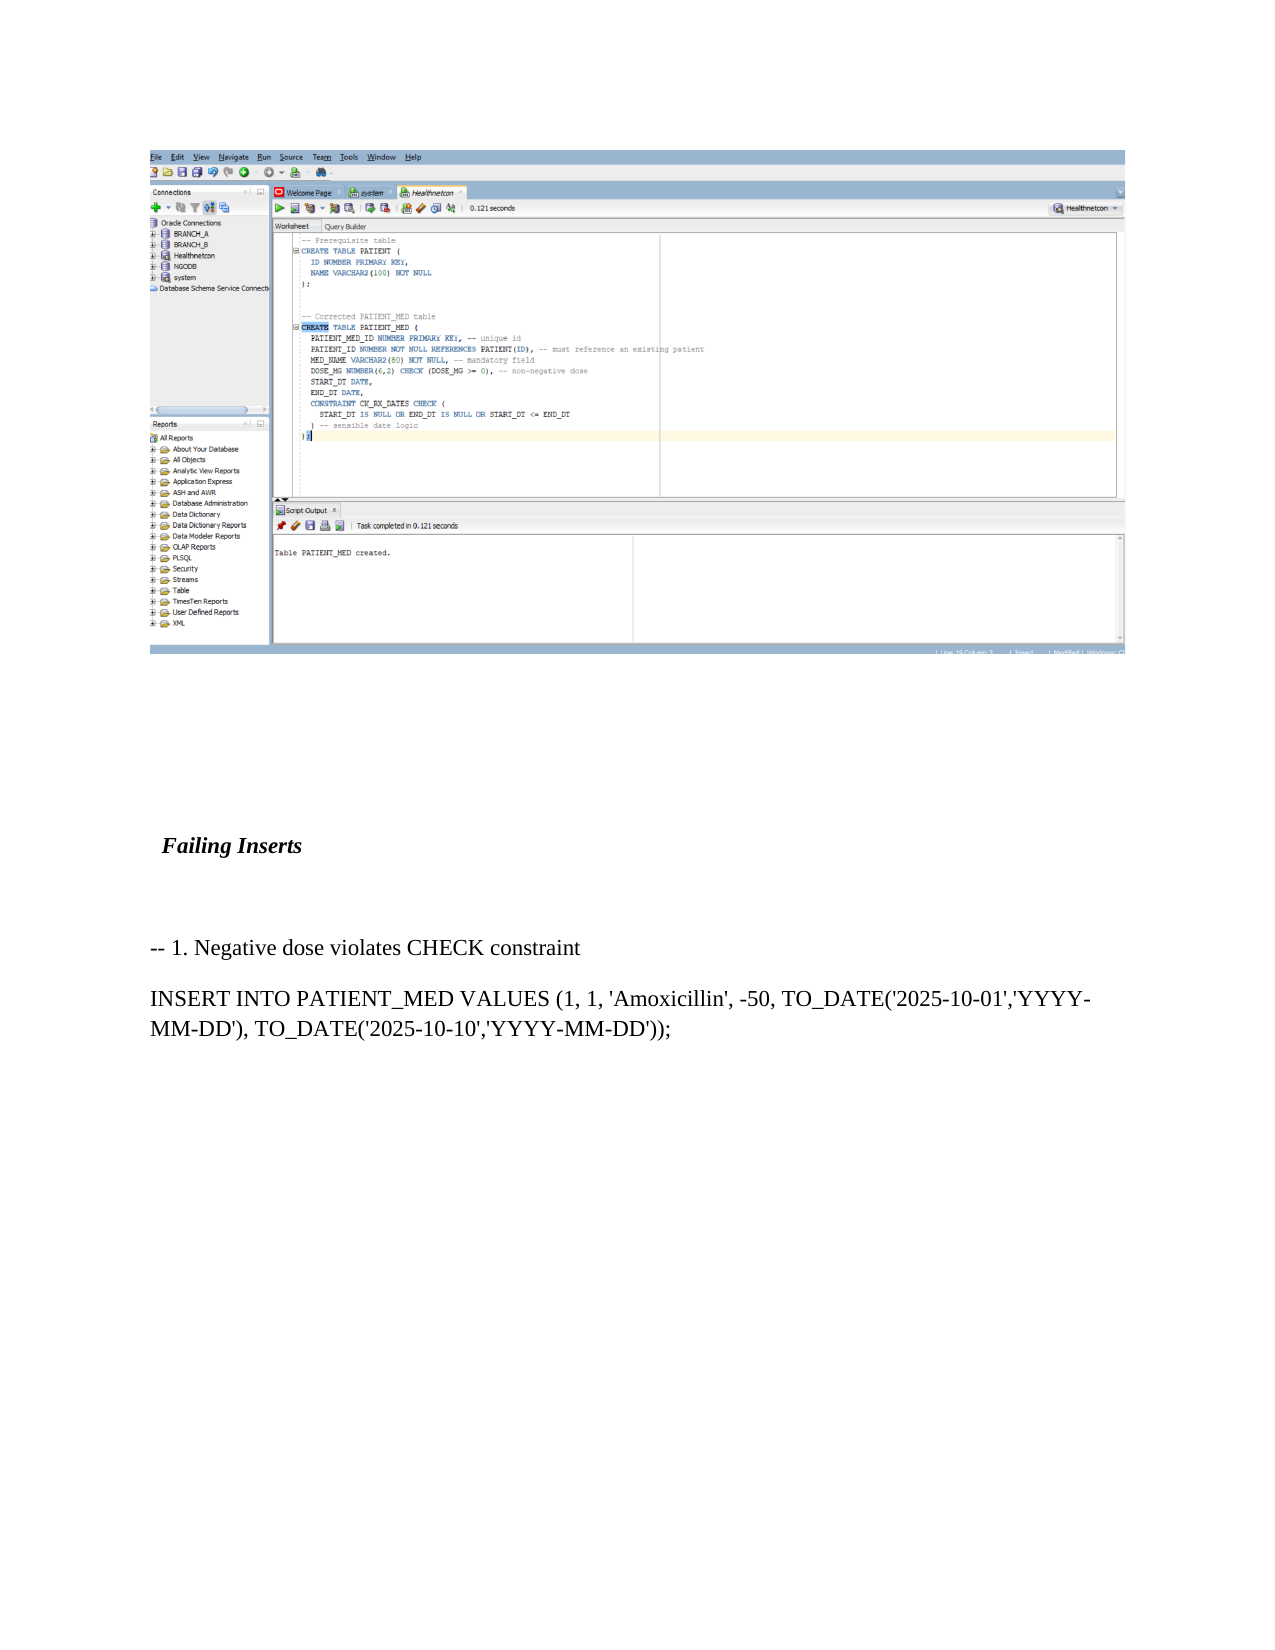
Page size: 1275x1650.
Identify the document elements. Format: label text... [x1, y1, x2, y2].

picture [150, 150, 1125, 654]
text -- 1. Negative dose violates CHECK constraint [150, 934, 1125, 960]
text Failing Inserts [150, 832, 1125, 858]
text INSERT INTO PATIENT_MED VALUES (1, 1, 'Amoxicillin', -50, TO_DATE('2025-10-01','YYYY-MM-DD'), TO_DATE('2025-10-10','YYYY-MM-DD')); [150, 985, 1125, 1042]
